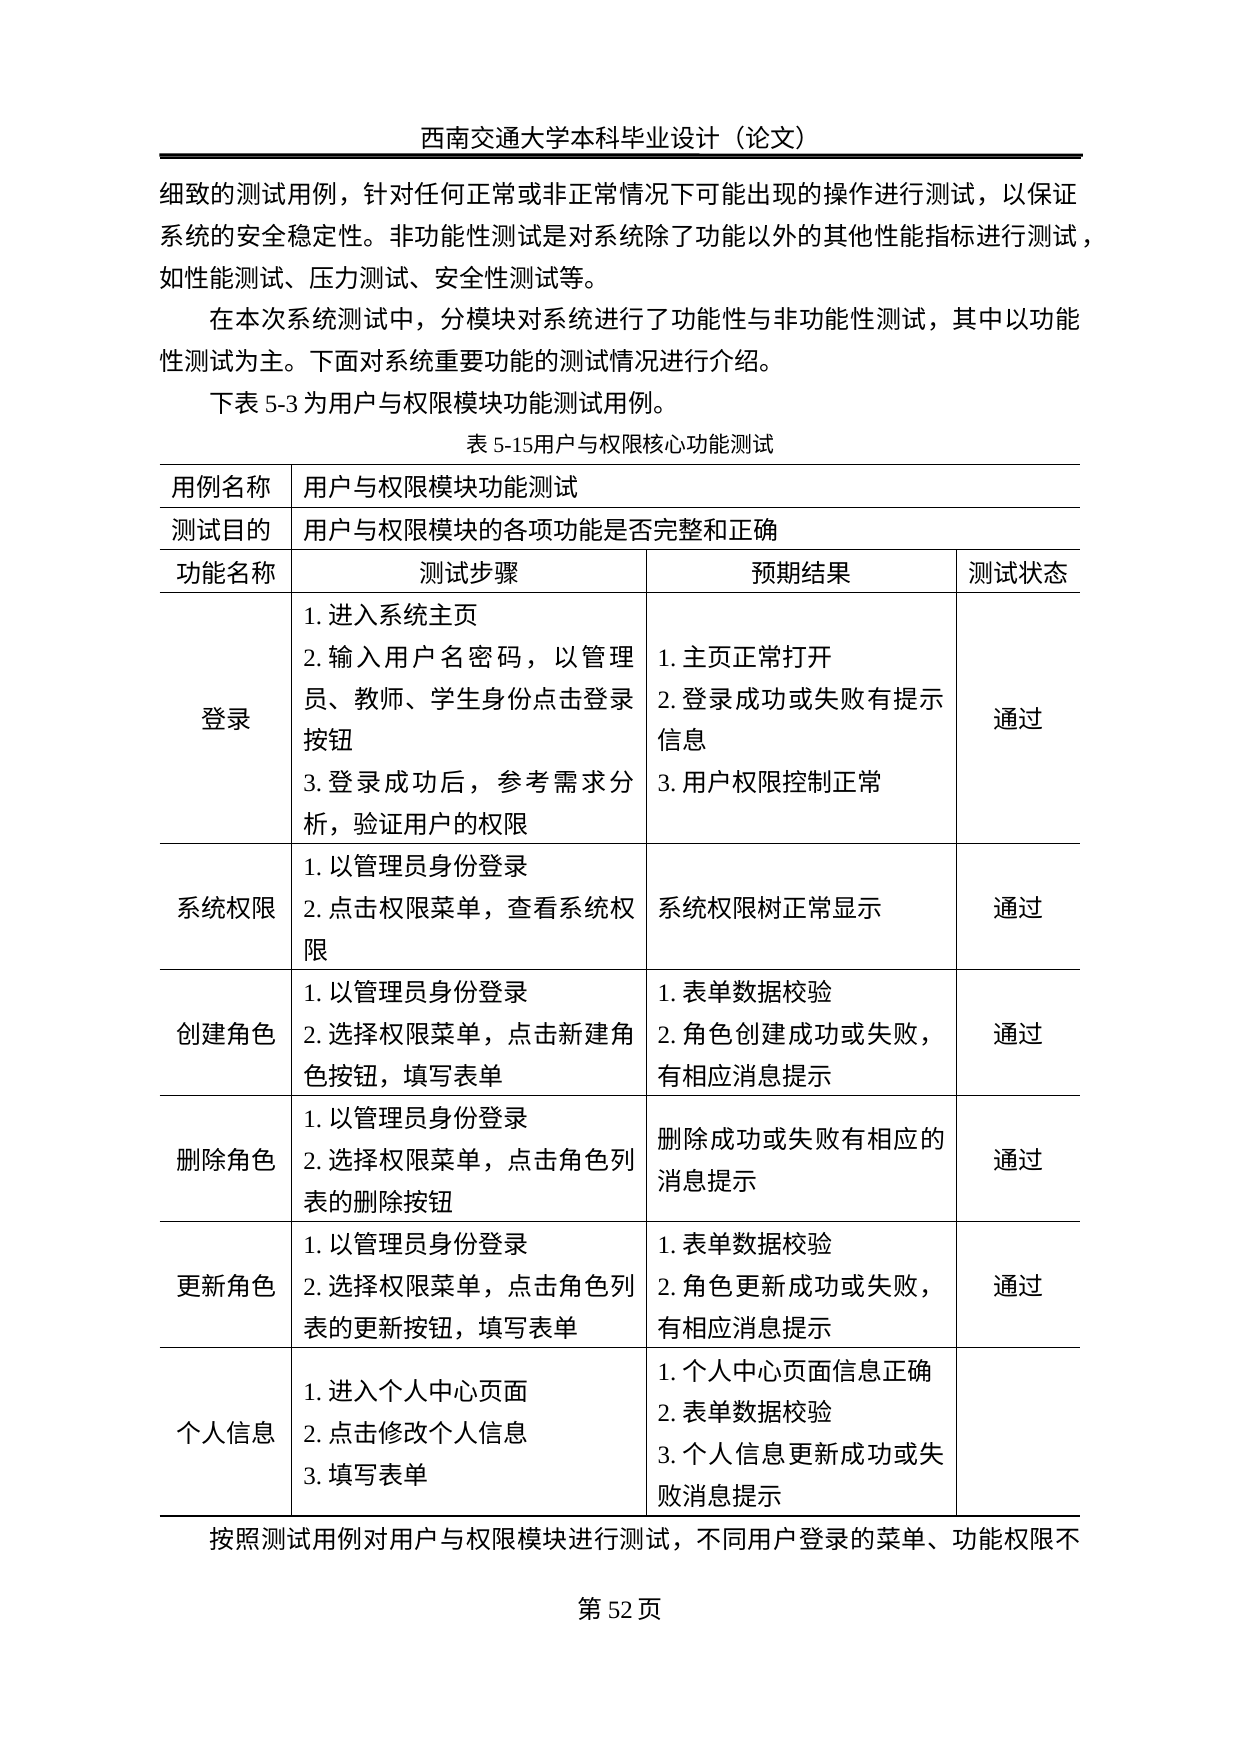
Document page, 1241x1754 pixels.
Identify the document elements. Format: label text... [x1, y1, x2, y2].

table_cell 以管理员身份登录 选择权限菜单，点击角色列表的更新按钮，填写表单 [292, 1222, 646, 1347]
table_cell 功能名称 [160, 550, 291, 592]
table_cell 更新角色 [160, 1222, 291, 1347]
table_header 用户与权限模块功能测试 [292, 465, 1080, 507]
table_cell 预期结果 [647, 550, 956, 592]
table_cell 个人中心页面信息正确 表单数据校验 个人信息更新成功或失败消息提示 [647, 1348, 956, 1515]
table_cell 测试步骤 [292, 550, 646, 592]
table_cell 以管理员身份登录 点击权限菜单，查看系统权限 [292, 844, 646, 969]
table_cell 表单数据校验 角色更新成功或失败，有相应消息提示 [647, 1222, 956, 1347]
table_cell 删除成功或失败有相应的消息提示 [647, 1096, 956, 1221]
table_cell 删除角色 [160, 1096, 291, 1221]
table_cell 进入系统主页 输入用户名密码，以管理员、教师、学生身份点击登录按钮 登录成功后，参考需求分析，验证用户的权限 [292, 593, 646, 843]
table_cell 个人信息 [160, 1348, 291, 1515]
table_cell 进入个人中心页面 点击修改个人信息 填写表单 [292, 1348, 646, 1515]
text 在本次系统测试中，分模块对系统进行了功能性与非功能性测试，其中以功能性测试为主。下面对系统重要功能的测试情况进行介绍。 [159, 297, 1081, 381]
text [159, 1517, 1081, 1559]
table_header 用例名称 [160, 465, 291, 507]
table_cell 创建角色 [160, 970, 291, 1095]
table_cell 系统权限树正常显示 [647, 844, 956, 969]
table_cell 以管理员身份登录 选择权限菜单，点击角色列表的删除按钮 [292, 1096, 646, 1221]
table_cell [957, 1348, 1080, 1515]
text 下表5-3为用户与权限模块功能测试用例。 [159, 381, 1081, 422]
table_cell 通过 [957, 844, 1080, 969]
table_cell 登录 [160, 593, 291, 843]
table_cell 用户与权限模块的各项功能是否完整和正确 [292, 508, 1080, 549]
table_cell 测试目的 [160, 508, 291, 549]
table_cell 测试状态 [957, 550, 1080, 592]
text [159, 172, 1081, 297]
table_cell 系统权限 [160, 844, 291, 969]
table_cell 以管理员身份登录 选择权限菜单，点击新建角色按钮，填写表单 [292, 970, 646, 1095]
table_cell 通过 [957, 593, 1080, 843]
table_cell 表单数据校验 角色创建成功或失败，有相应消息提示 [647, 970, 956, 1095]
table_cell 主页正常打开 登录成功或失败有提示信息 用户权限控制正常 [647, 593, 956, 843]
table_cell 通过 [957, 1222, 1080, 1347]
table_cell 通过 [957, 1096, 1080, 1221]
table_cell 通过 [957, 970, 1080, 1095]
